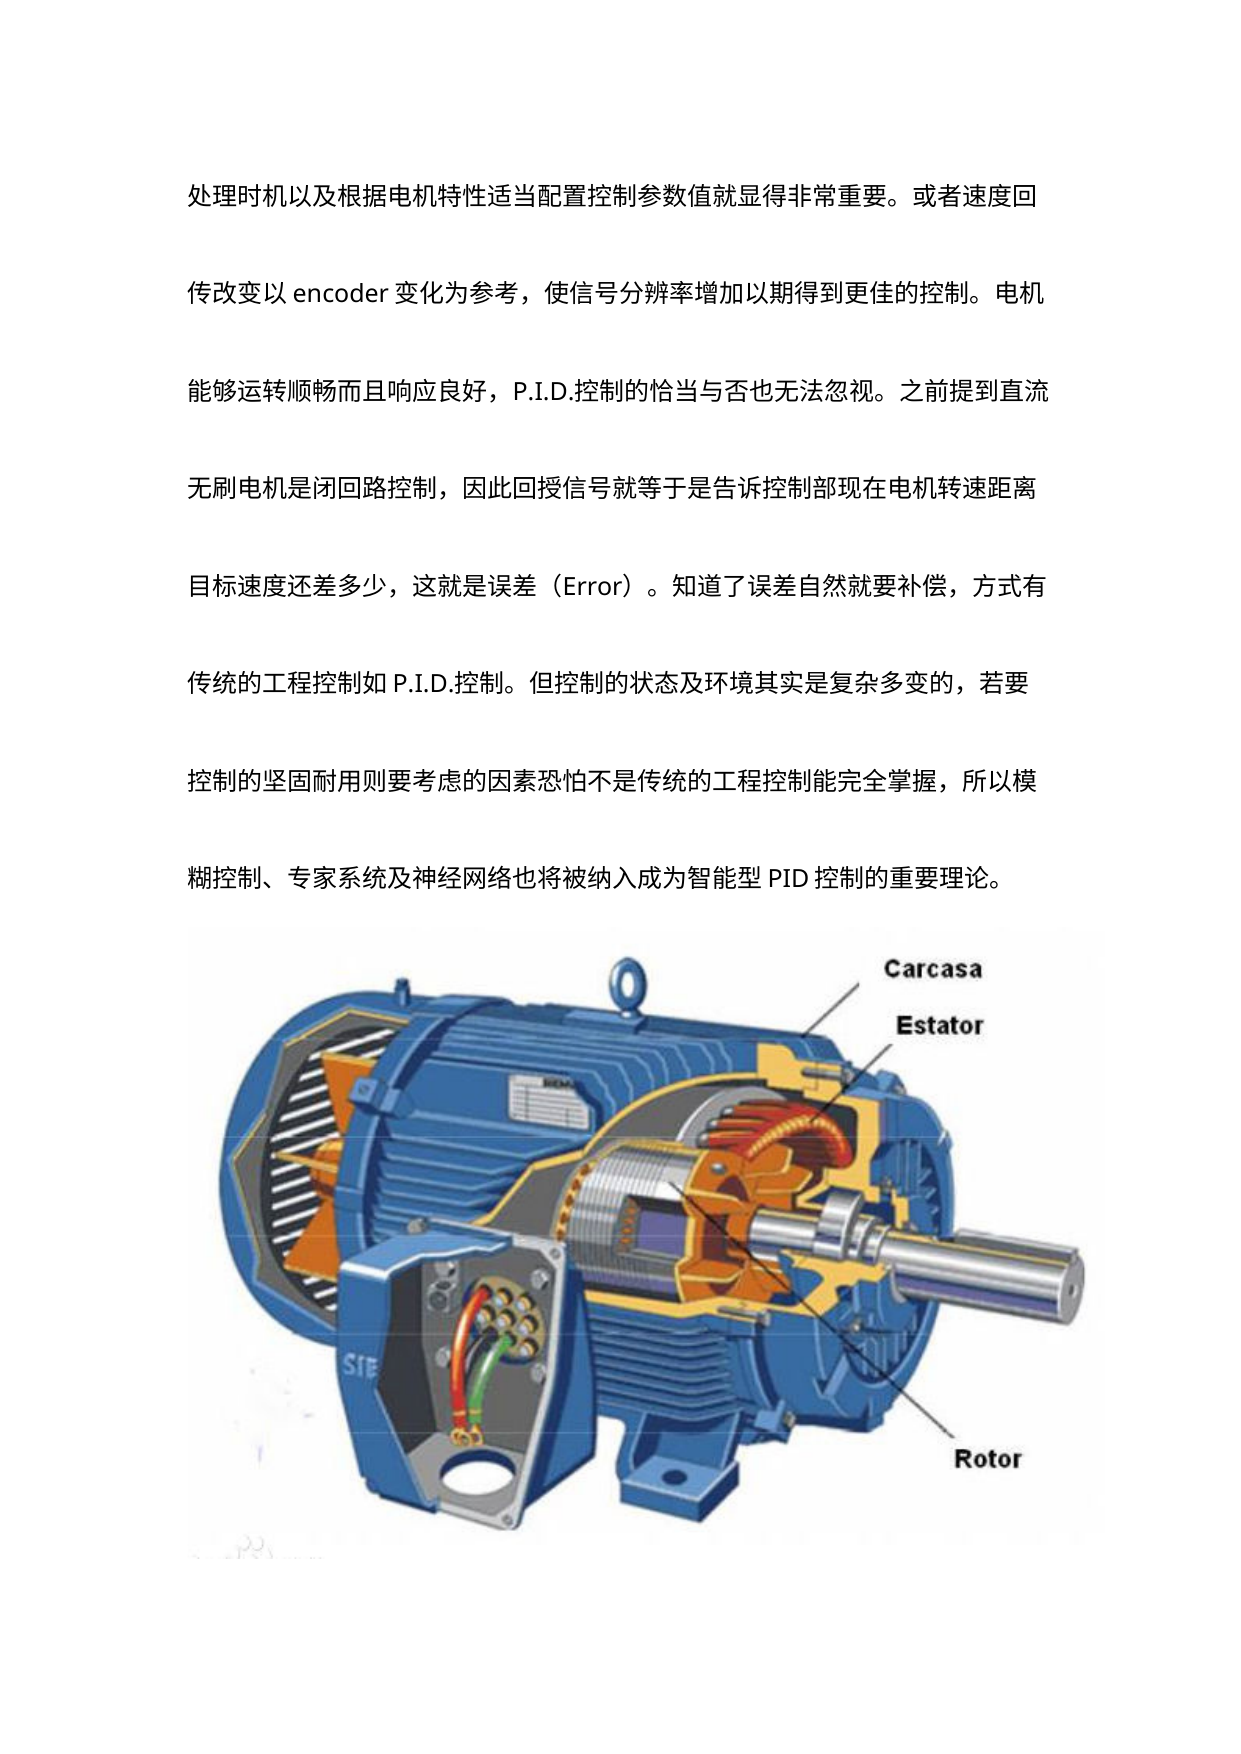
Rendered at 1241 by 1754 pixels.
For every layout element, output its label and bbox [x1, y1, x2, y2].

text [187, 162, 1053, 909]
picture [187, 927, 1119, 1559]
